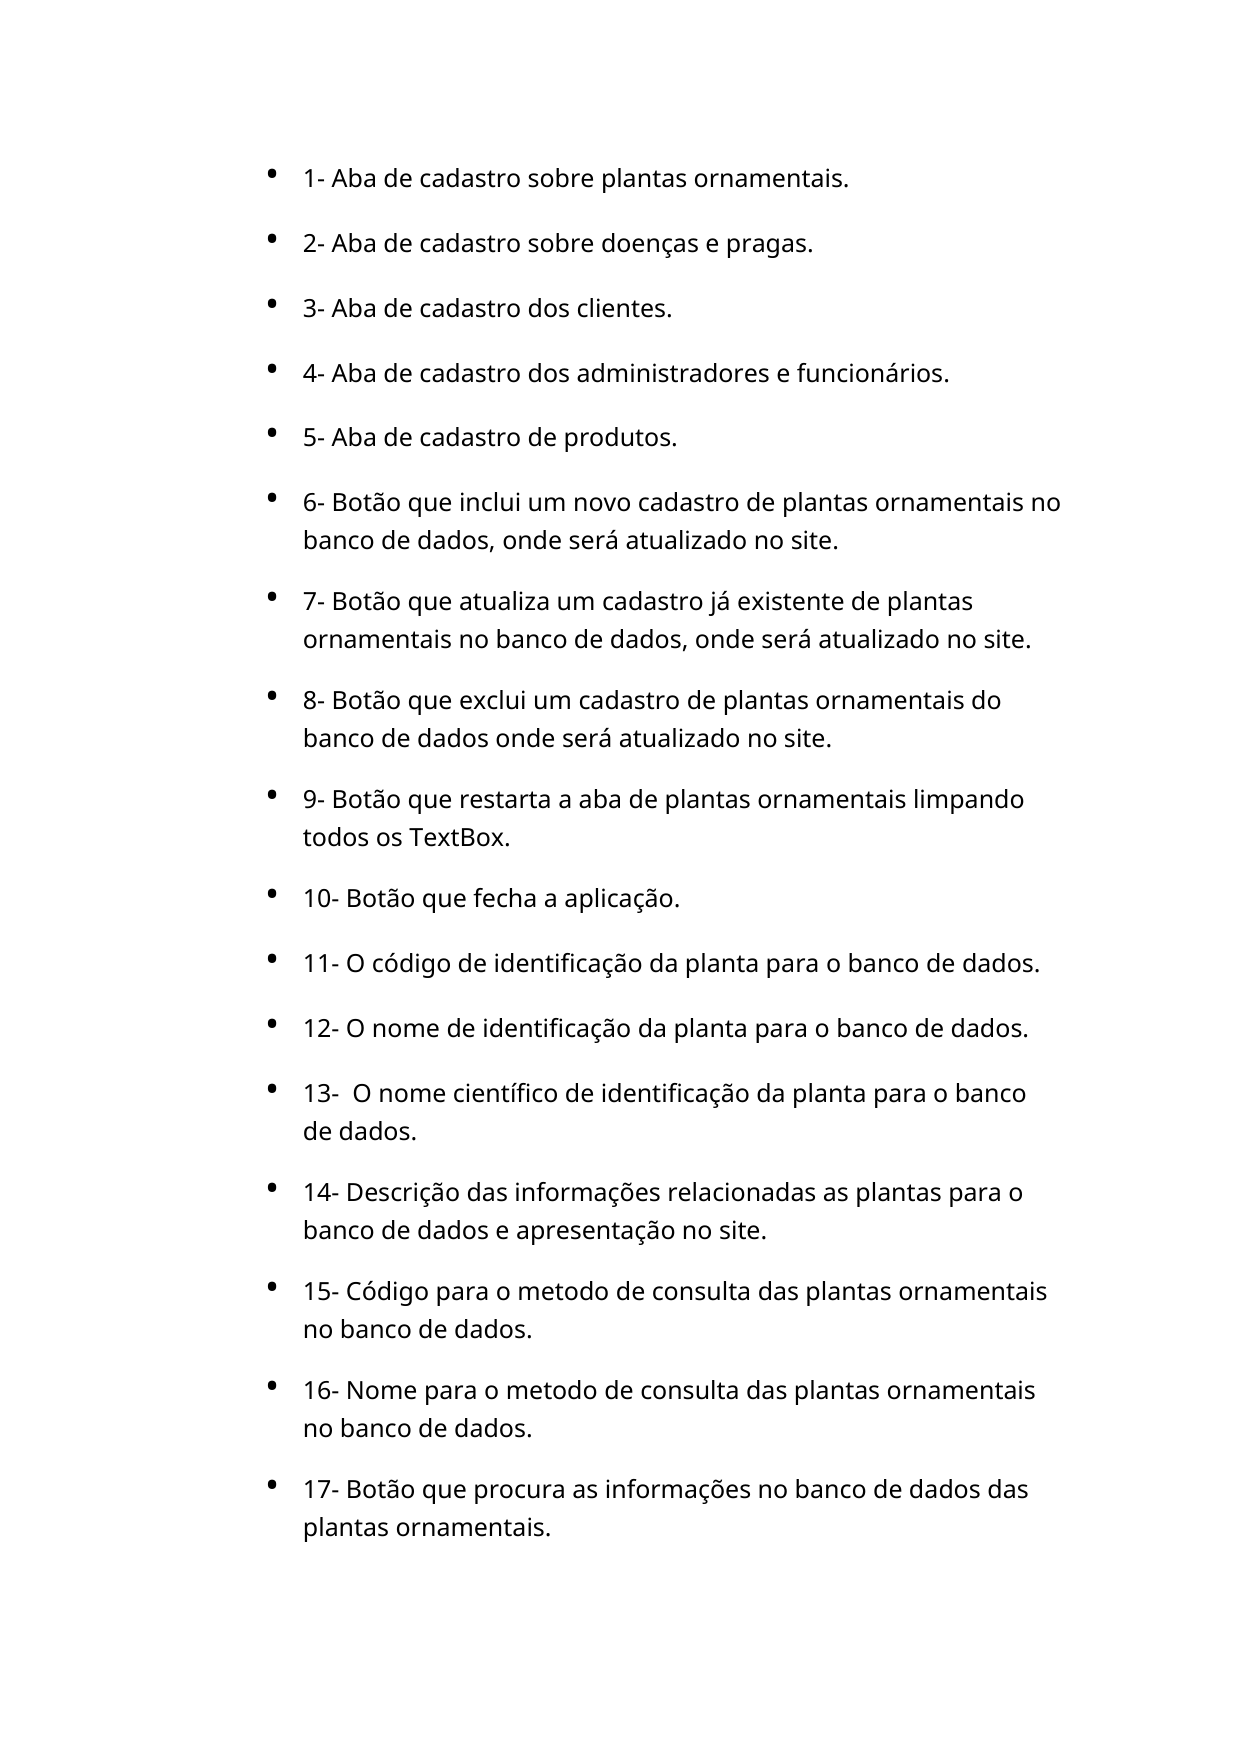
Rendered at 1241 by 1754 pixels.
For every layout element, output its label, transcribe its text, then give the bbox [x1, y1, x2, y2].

list 16- Nome para o metodo de consulta das plantas ornamentais no banco de dados. [265, 1360, 1063, 1445]
list 17- Botão que procura as informações no banco de dados das plantas ornamentais. [265, 1459, 1063, 1544]
list 13- O nome científico de identificação da planta para o banco de dados. [265, 1062, 1063, 1148]
list 11- O código de identificação da planta para o banco de dados. [265, 932, 1063, 983]
list 12- O nome de identificação da planta para o banco de dados. [265, 997, 1063, 1048]
list 15- Código para o metodo de consulta das plantas ornamentais no banco de dados. [265, 1261, 1063, 1346]
list 2- Aba de cadastro sobre doenças e pragas. [265, 212, 1063, 263]
list 5- Aba de cadastro de produtos. [265, 406, 1063, 457]
list 6- Botão que inclui um novo cadastro de plantas ornamentais no banco de dados, onde será atualizado no site. [265, 471, 1063, 556]
list 3- Aba de cadastro dos clientes. [265, 277, 1063, 328]
list 1- Aba de cadastro sobre plantas ornamentais. [265, 148, 1063, 199]
list 7- Botão que atualiza um cadastro já existente de plantas ornamentais no banco de dados, onde será atualizado no site. [265, 570, 1063, 655]
list 8- Botão que exclui um cadastro de plantas ornamentais do banco de dados onde será atualizado no site. [265, 669, 1063, 754]
list 10- Botão que fecha a aplicação. [265, 867, 1063, 918]
list 14- Descrição das informações relacionadas as plantas para o banco de dados e apresentação no site. [265, 1162, 1063, 1247]
list 9- Botão que restarta a aba de plantas ornamentais limpando todos os TextBox. [265, 768, 1063, 853]
list 4- Aba de cadastro dos administradores e funcionários. [265, 342, 1063, 393]
